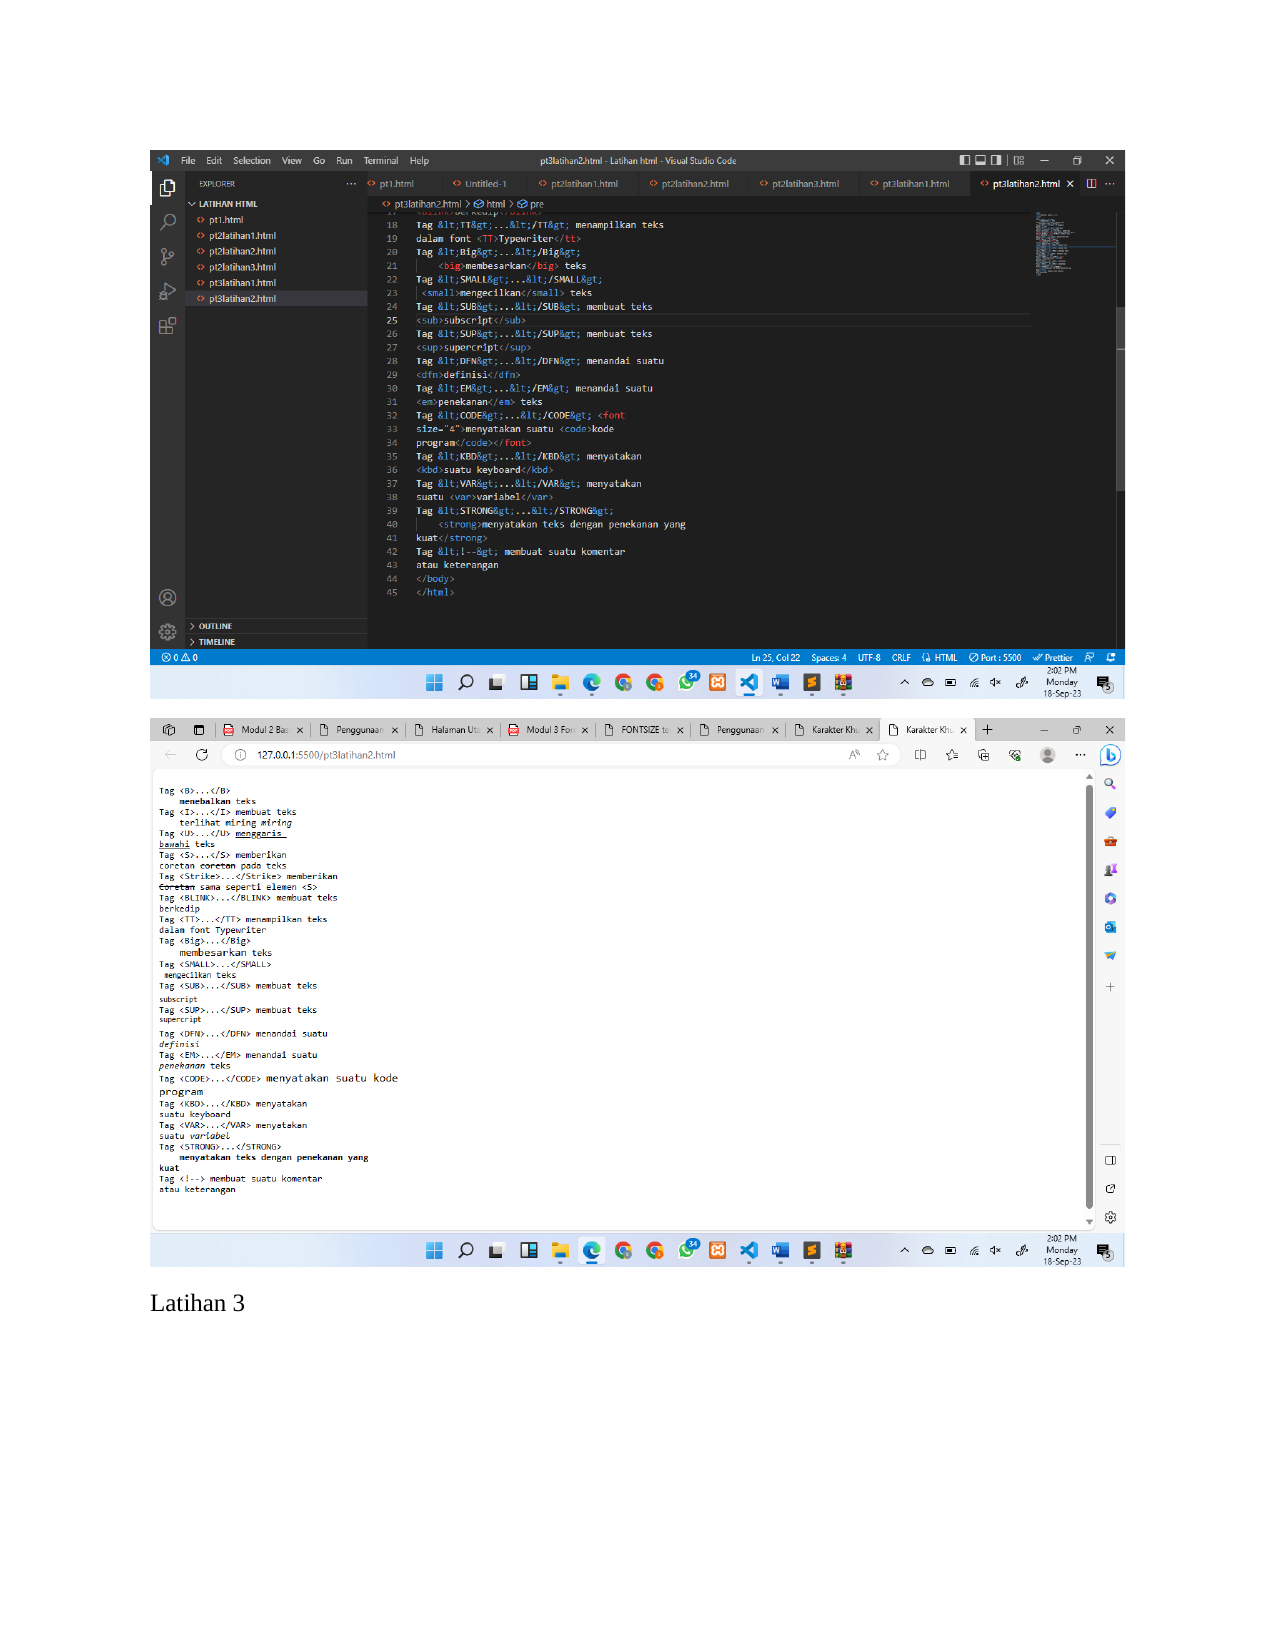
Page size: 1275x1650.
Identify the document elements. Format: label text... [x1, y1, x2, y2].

picture [150, 718, 1125, 1267]
picture [150, 150, 1125, 699]
text Latihan 3 [150, 1288, 1125, 1317]
